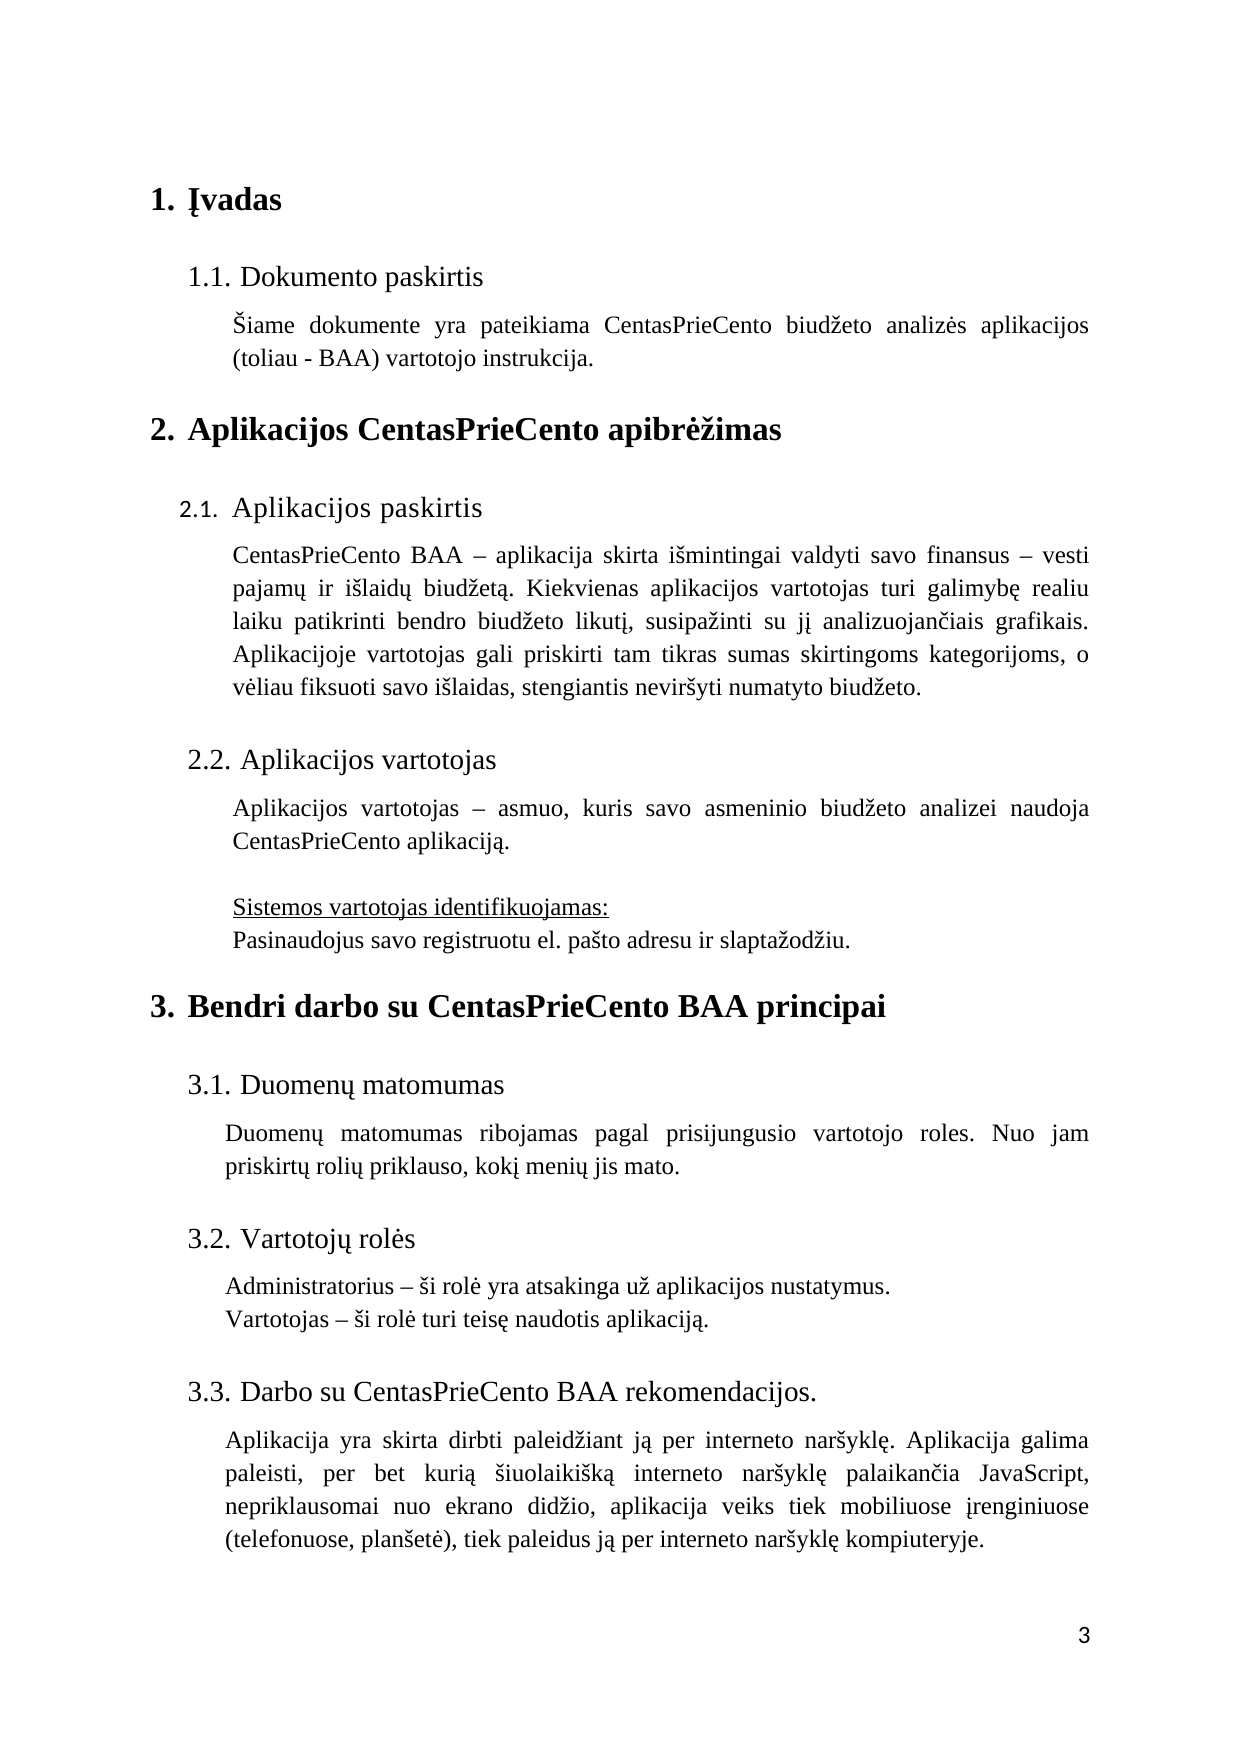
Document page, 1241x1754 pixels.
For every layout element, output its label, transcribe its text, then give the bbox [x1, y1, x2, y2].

text Aplikacijos vartotojas – asmuo, kuris savo asmeninio biudžeto analizei naudoja CentasPrieCento aplikaciją. [232, 793, 1090, 854]
text Vartotojas – ši rolė turi teisę naudotis aplikaciją. [225, 1304, 1090, 1333]
text Sistemos vartotojas identifikuojamas: [232, 892, 1090, 921]
subtitle Vartotojų rolės [187, 1221, 1090, 1254]
subtitle Aplikacijos vartotojas [187, 742, 1090, 776]
subtitle Įvadas [150, 179, 1090, 217]
list Šiame dokumente yra pateikiama CentasPrieCento biudžeto analizės aplikacijos (toliau - BAA) vartotojo instrukcija. [232, 310, 1090, 372]
text Administratorius – ši rolė yra atsakinga už aplikacijos nustatymus. [225, 1271, 1090, 1300]
subtitle Aplikacijos CentasPrieCento apibrėžimas [150, 409, 1090, 447]
subtitle Dokumento paskirtis [187, 259, 1090, 293]
text Duomenų matomumas ribojamas pagal prisijungusio vartotojo roles. Nuo jam priskirtų rolių priklauso, kokį menių jis mato. [225, 1118, 1090, 1179]
subtitle Duomenų matomumas [187, 1067, 1090, 1101]
subtitle Aplikacijos paskirtis [179, 490, 1090, 523]
subtitle Bendri darbo su CentasPrieCento BAA principai [150, 987, 1090, 1025]
subtitle Darbo su CentasPrieCento BAA rekomendacijos. [187, 1374, 1090, 1408]
list CentasPrieCento BAA – aplikacija skirta išmintingai valdyti savo finansus – vesti pajamų ir išlaidų biudžetą. Kiekvienas aplikacijos vartotojas turi galimybę realiu laiku patikrinti bendro biudžeto likutį, susipažinti su jį analizuojančiais grafikais. Aplikacijoje vartotojas gali priskirti tam tikras sumas skirtingoms kategorijoms, o vėliau fiksuoti savo išlaidas, stengiantis neviršyti numatyto biudžeto. [232, 540, 1090, 701]
text Pasinaudojus savo registruotu el. pašto adresu ir slaptažodžiu. [232, 925, 1090, 953]
text Aplikacija yra skirta dirbti paleidžiant ją per interneto naršyklę. Aplikacija galima paleisti, per bet kurią šiuolaikišką interneto naršyklę palaikančia JavaScript, nepriklausomai nuo ekrano didžio, aplikacija veiks tiek mobiliuose įrenginiuose (telefonuose, planšetė), tiek paleidus ją per interneto naršyklę kompiuteryje. [225, 1425, 1090, 1553]
